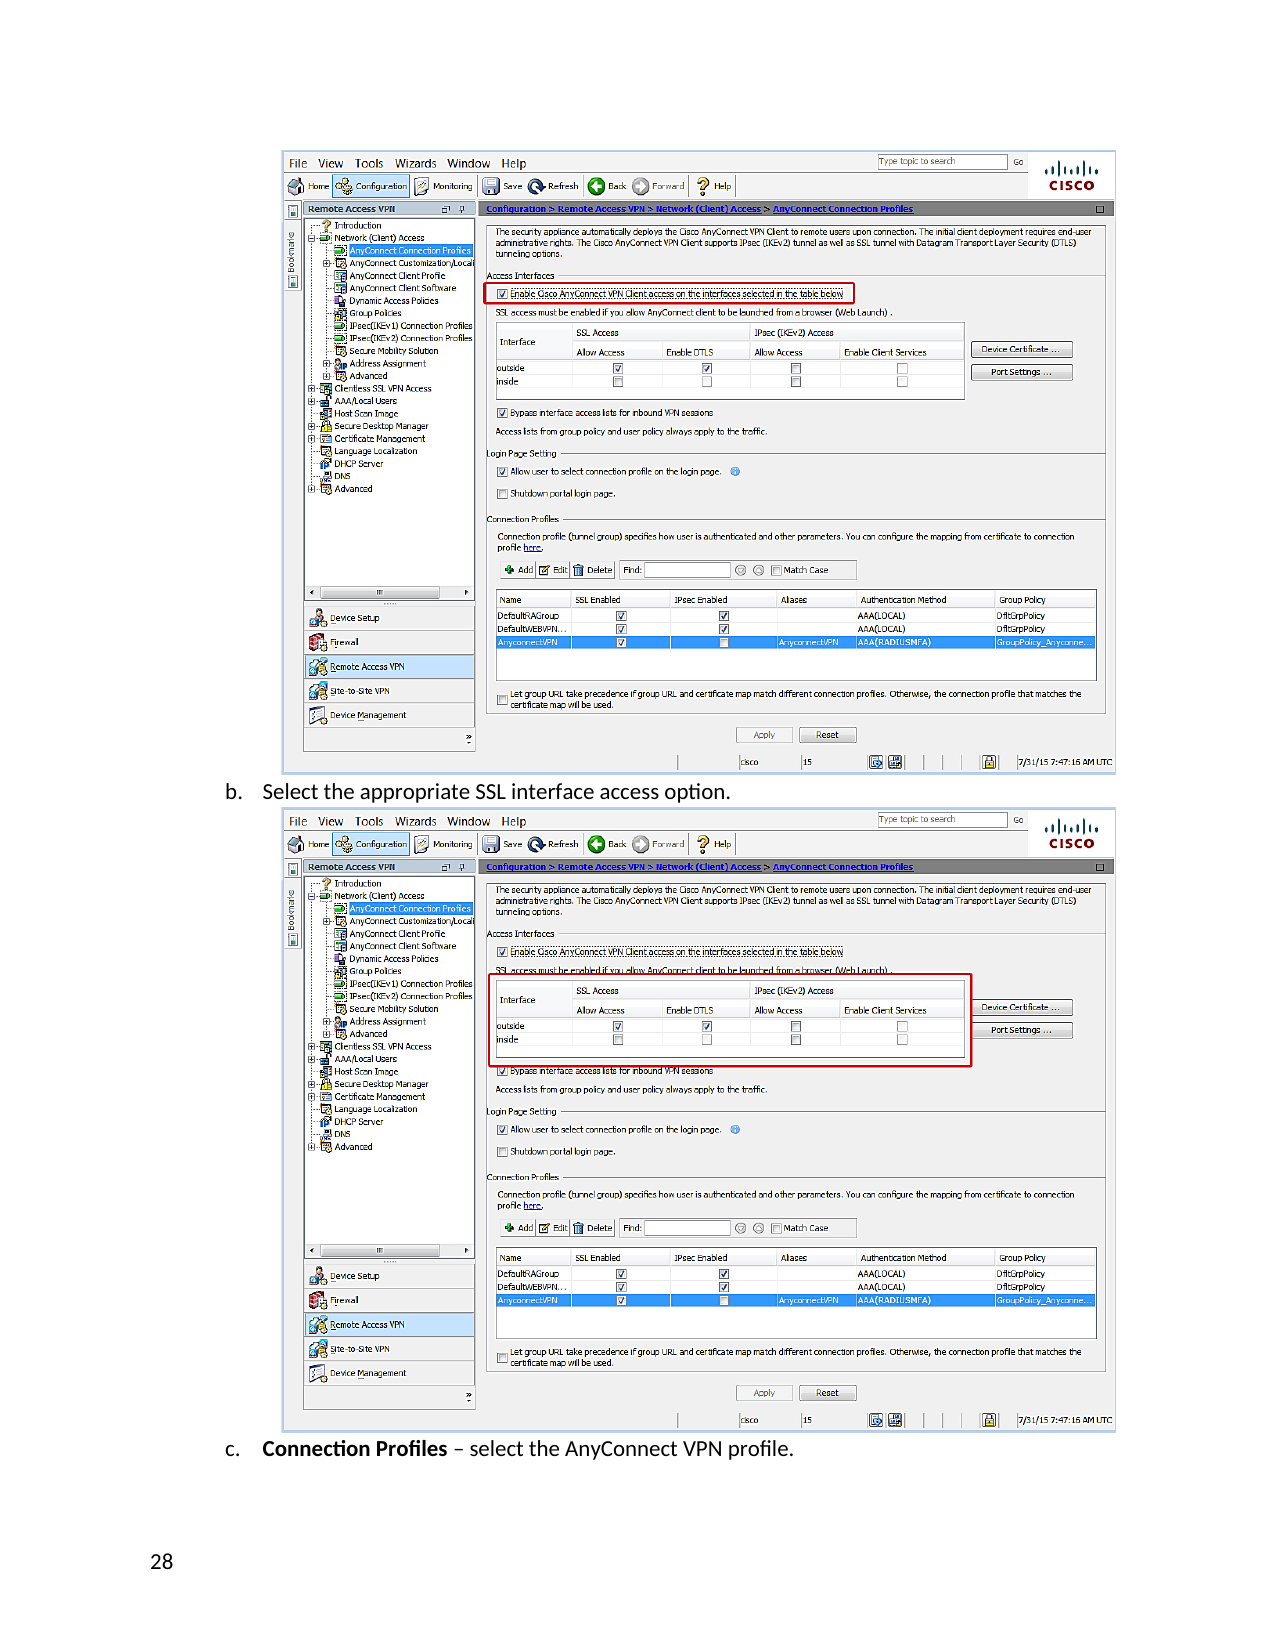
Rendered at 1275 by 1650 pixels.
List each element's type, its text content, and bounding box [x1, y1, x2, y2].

list Connection Profiles – select the AnyConnect VPN profile. [225, 1434, 1125, 1462]
picture [281, 807, 1116, 1433]
picture [281, 150, 1116, 775]
list Select the appropriate SSL interface access option. [225, 777, 1125, 805]
